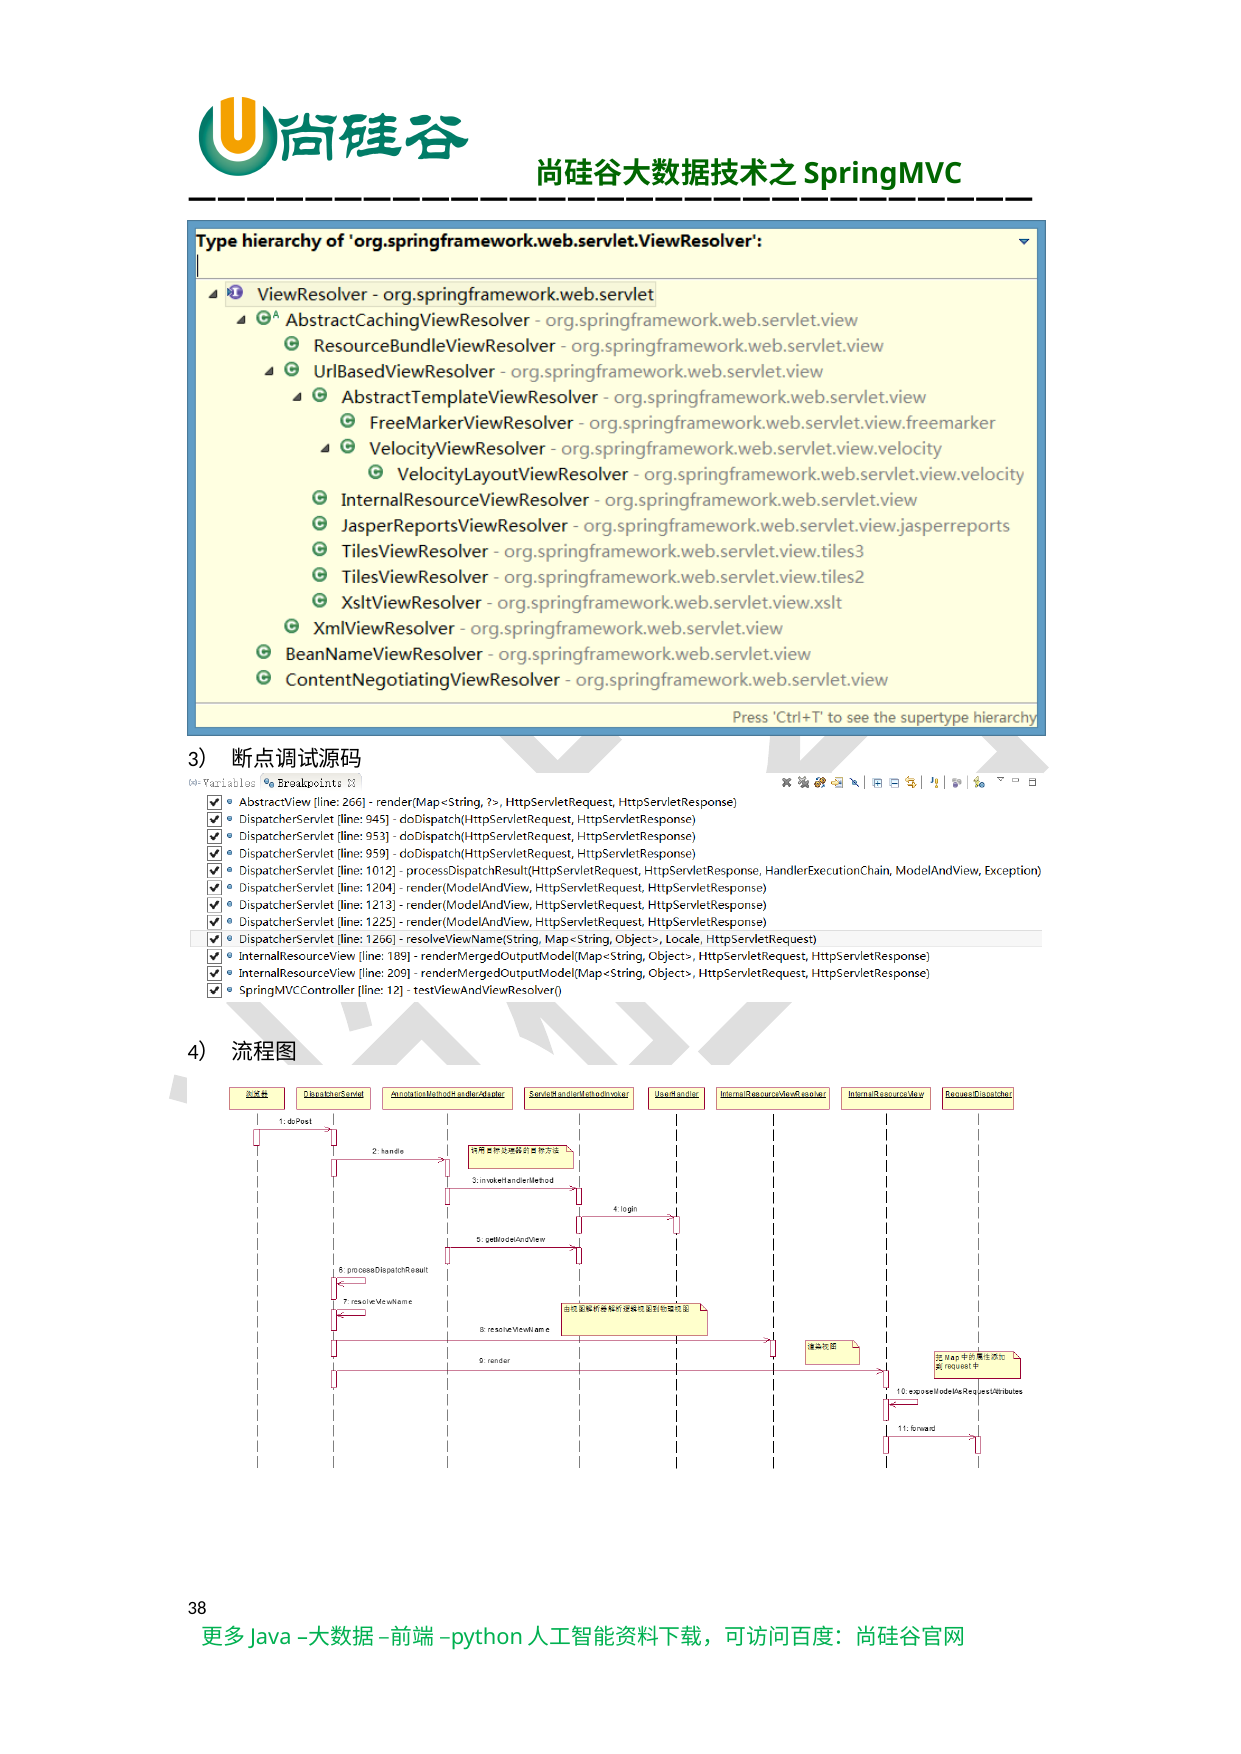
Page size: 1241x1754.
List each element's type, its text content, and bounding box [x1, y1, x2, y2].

picture [187, 1065, 1066, 1511]
list 流程图 [187, 1033, 1053, 1065]
picture [187, 773, 1043, 1002]
list 断点调试源码 [187, 741, 1053, 773]
picture [187, 220, 1046, 736]
picture [187, 88, 476, 184]
